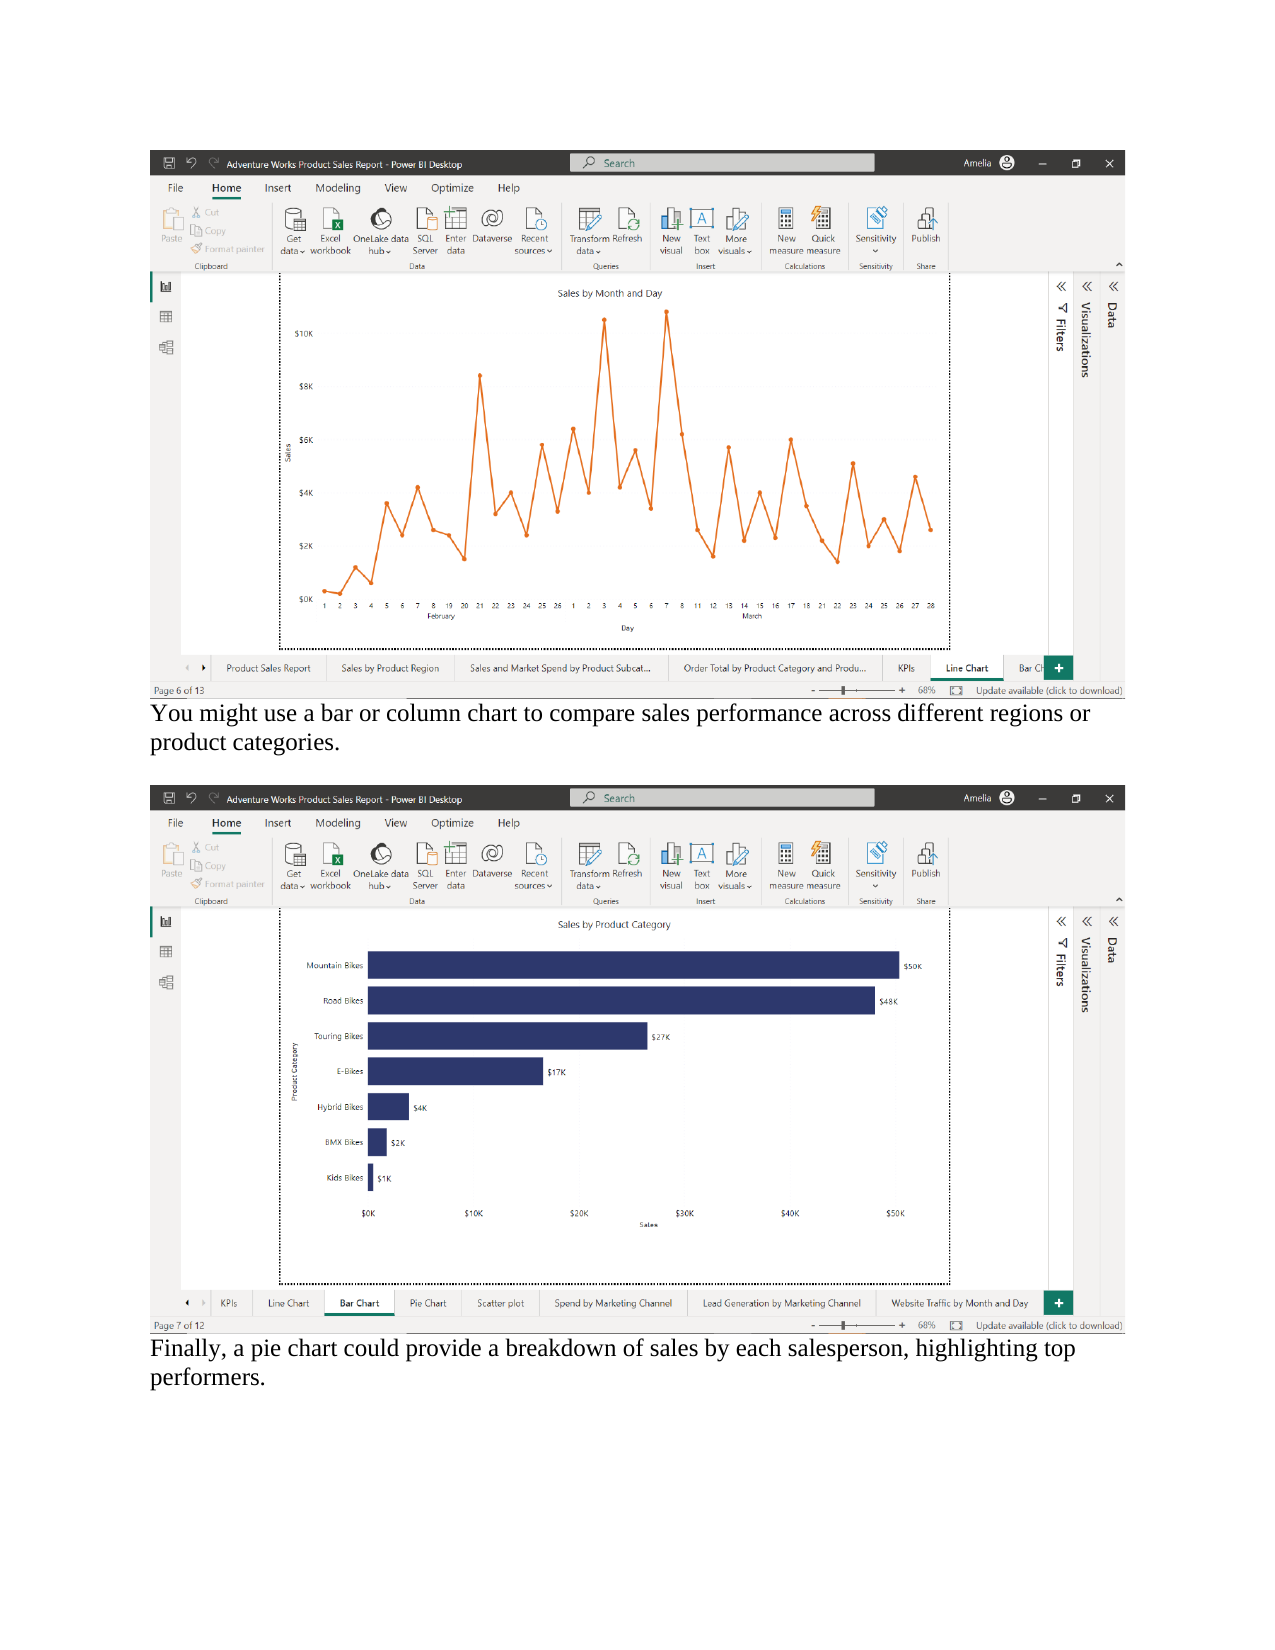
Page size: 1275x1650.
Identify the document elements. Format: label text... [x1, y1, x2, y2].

picture [150, 150, 1125, 699]
text You might use a bar or column chart to compare sales performance across different regions or product categories. [150, 699, 1125, 756]
text Finally, a pie chart could provide a breakdown of sales by each salesperson, highlighting top performers. [150, 1334, 1125, 1391]
picture [150, 785, 1125, 1334]
